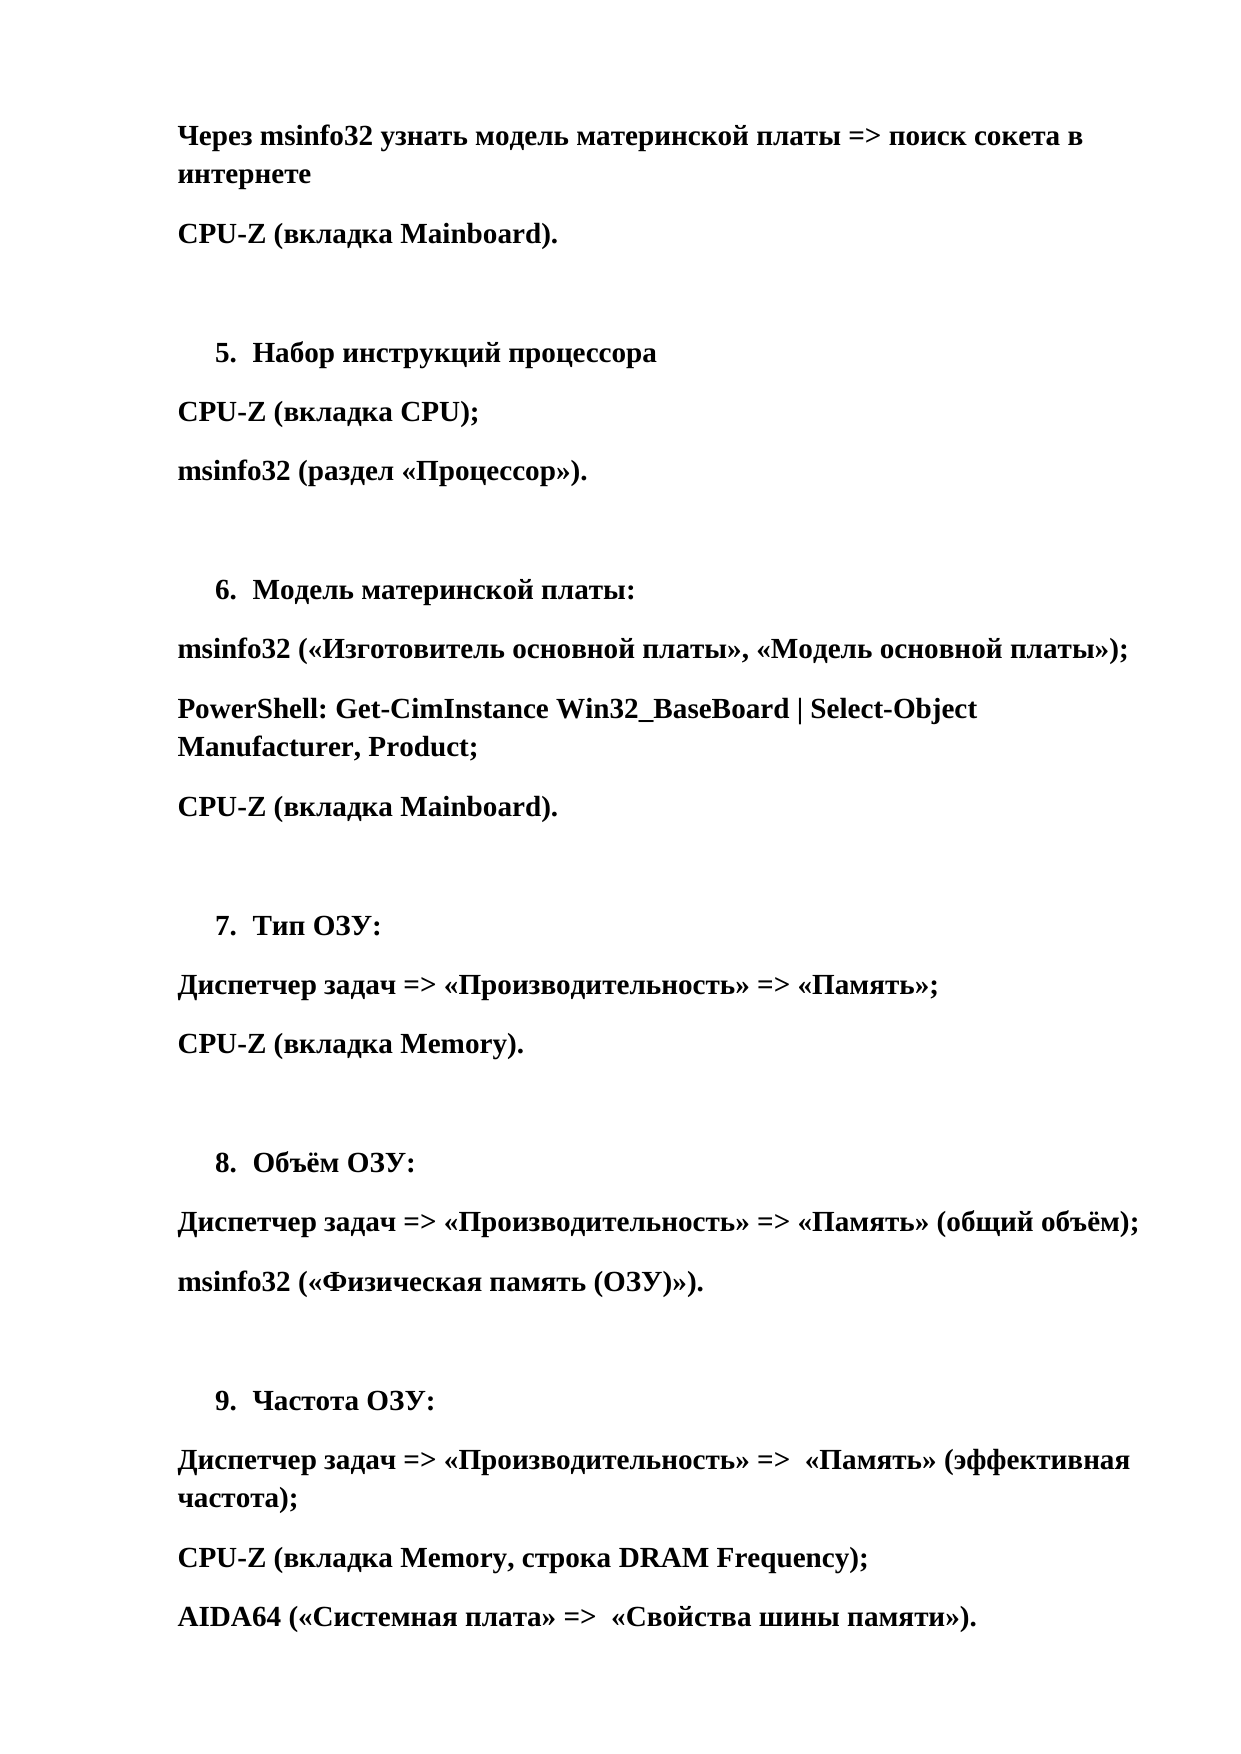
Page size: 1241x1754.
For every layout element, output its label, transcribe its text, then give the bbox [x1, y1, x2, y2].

text CPU-Z (вкладка Mainboard). [177, 216, 1152, 249]
text AIDA64 («Системная плата» => «Свойства шины памяти»). [177, 1599, 1152, 1633]
list Набор инструкций процессора [215, 335, 1152, 368]
text msinfo32 («Физическая память (ОЗУ)»). [177, 1264, 1152, 1297]
list Тип ОЗУ: [215, 908, 1152, 941]
text CPU-Z (вкладка Mainboard). [177, 789, 1152, 822]
list Частота ОЗУ: [215, 1383, 1152, 1416]
list Модель материнской платы: [215, 572, 1152, 606]
text msinfo32 (раздел «Процессор»). [177, 453, 1152, 487]
text Через msinfo32 узнать модель материнской платы => поиск сокета в интернете [177, 118, 1152, 190]
text Диспетчер задач => «Производительность» => «Память» (общий объём); [177, 1204, 1152, 1238]
text CPU-Z (вкладка CPU); [177, 394, 1152, 428]
text Диспетчер задач => «Производительность» => «Память»; [177, 967, 1152, 1001]
text CPU-Z (вкладка Memory, строка DRAM Frequency); [177, 1540, 1152, 1573]
text Диспетчер задач => «Производительность» => «Память» (эффективная частота); [177, 1442, 1152, 1514]
text msinfo32 («Изготовитель основной платы», «Модель основной платы»); [177, 632, 1152, 665]
list Объём ОЗУ: [215, 1145, 1152, 1179]
text CPU-Z (вкладка Memory). [177, 1026, 1152, 1060]
text PowerShell: Get-CimInstance Win32_BaseBoard | Select-Object Manufacturer, Product; [177, 691, 1152, 763]
